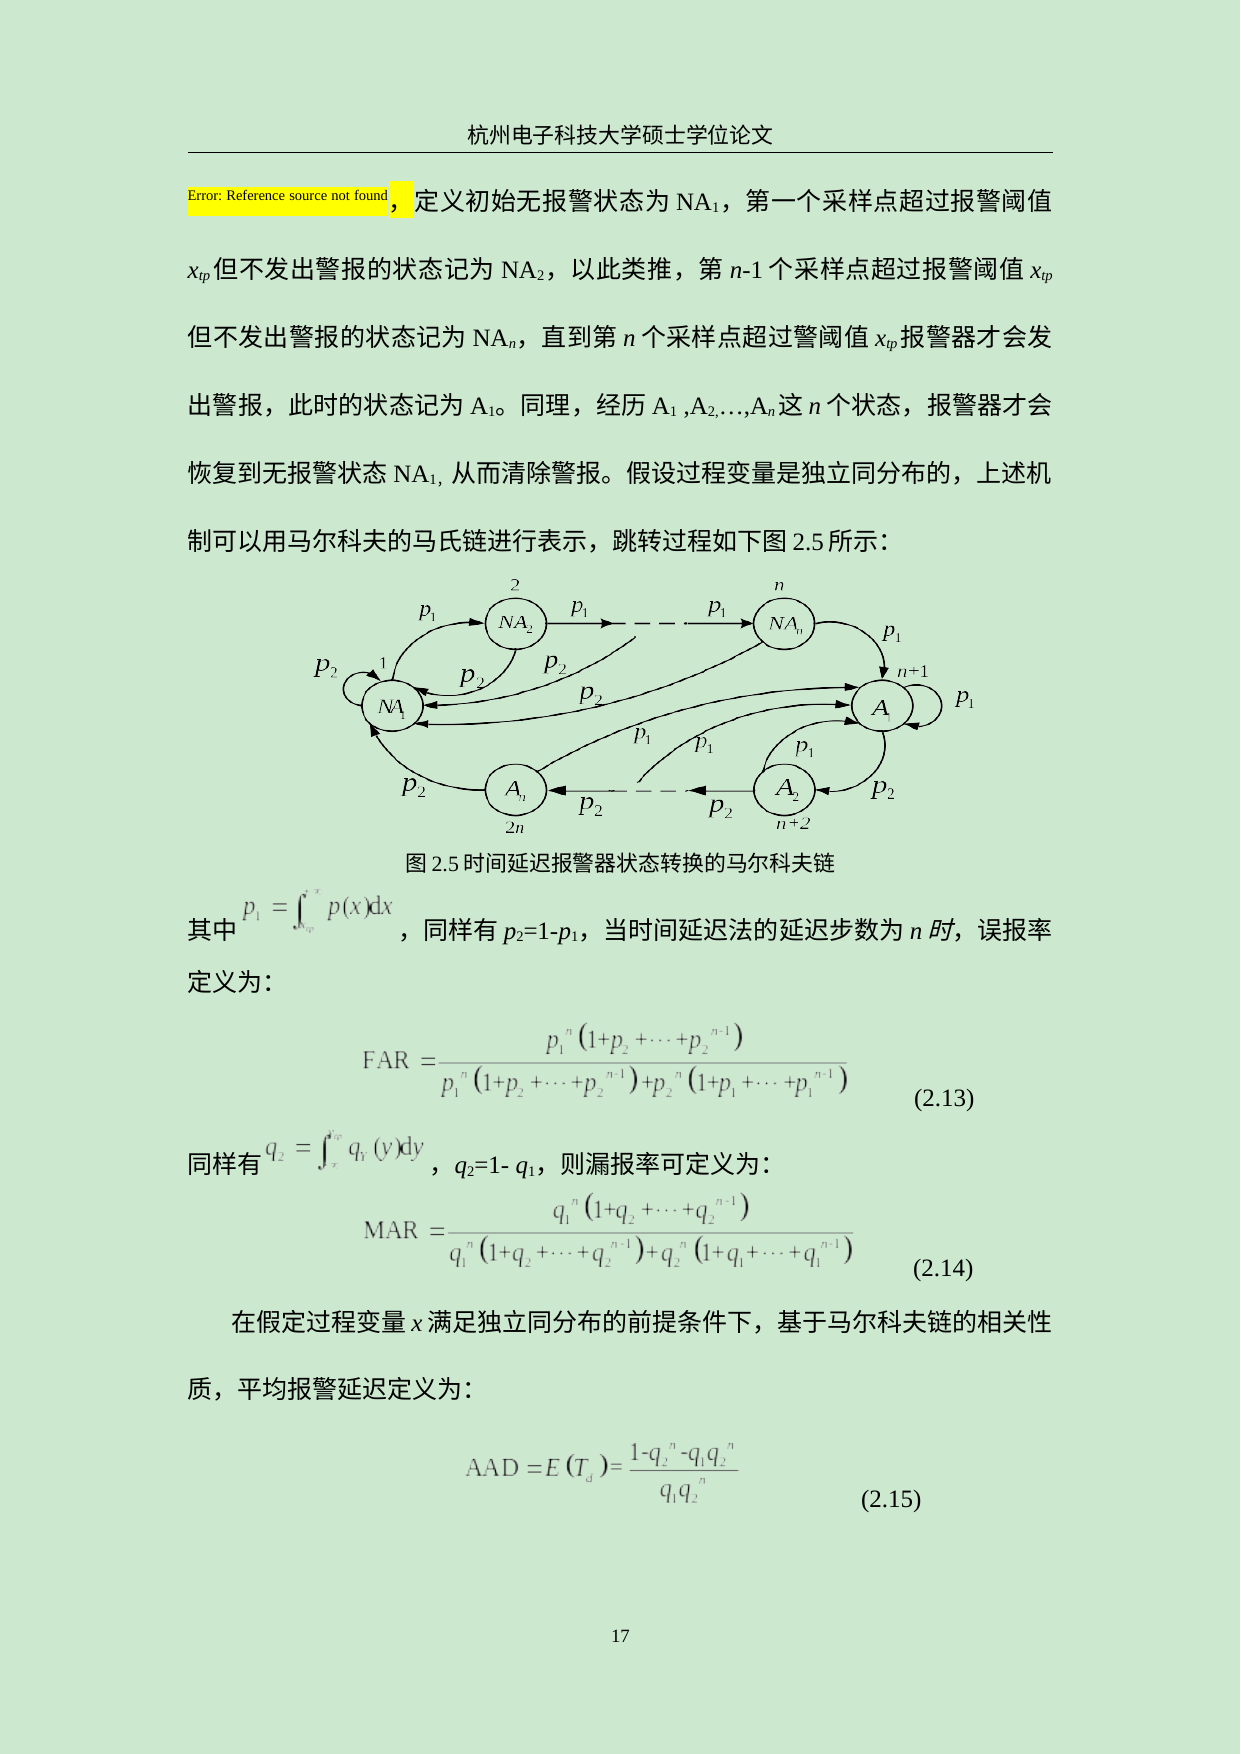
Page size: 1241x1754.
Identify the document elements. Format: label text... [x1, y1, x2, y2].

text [187, 166, 1053, 573]
text (2.14) [187, 1184, 1053, 1286]
text 在假定过程变量x满足独立同分布的前提条件下，基于马尔科夫链的相关性质，平均报警延迟定义为： [187, 1286, 1053, 1422]
text 同样有，q2=1- q1，则漏报率可定义为： [187, 1116, 1053, 1184]
text 图2.5时间延迟报警器状态转换的马尔科夫链 [187, 845, 1053, 879]
text 其中，同样有p2=1-p1，当时间延迟法的延迟步数为n时，误报率定义为： [187, 879, 1053, 1014]
text (2.13) [187, 1014, 1053, 1116]
text (2.15) [187, 1422, 1053, 1524]
